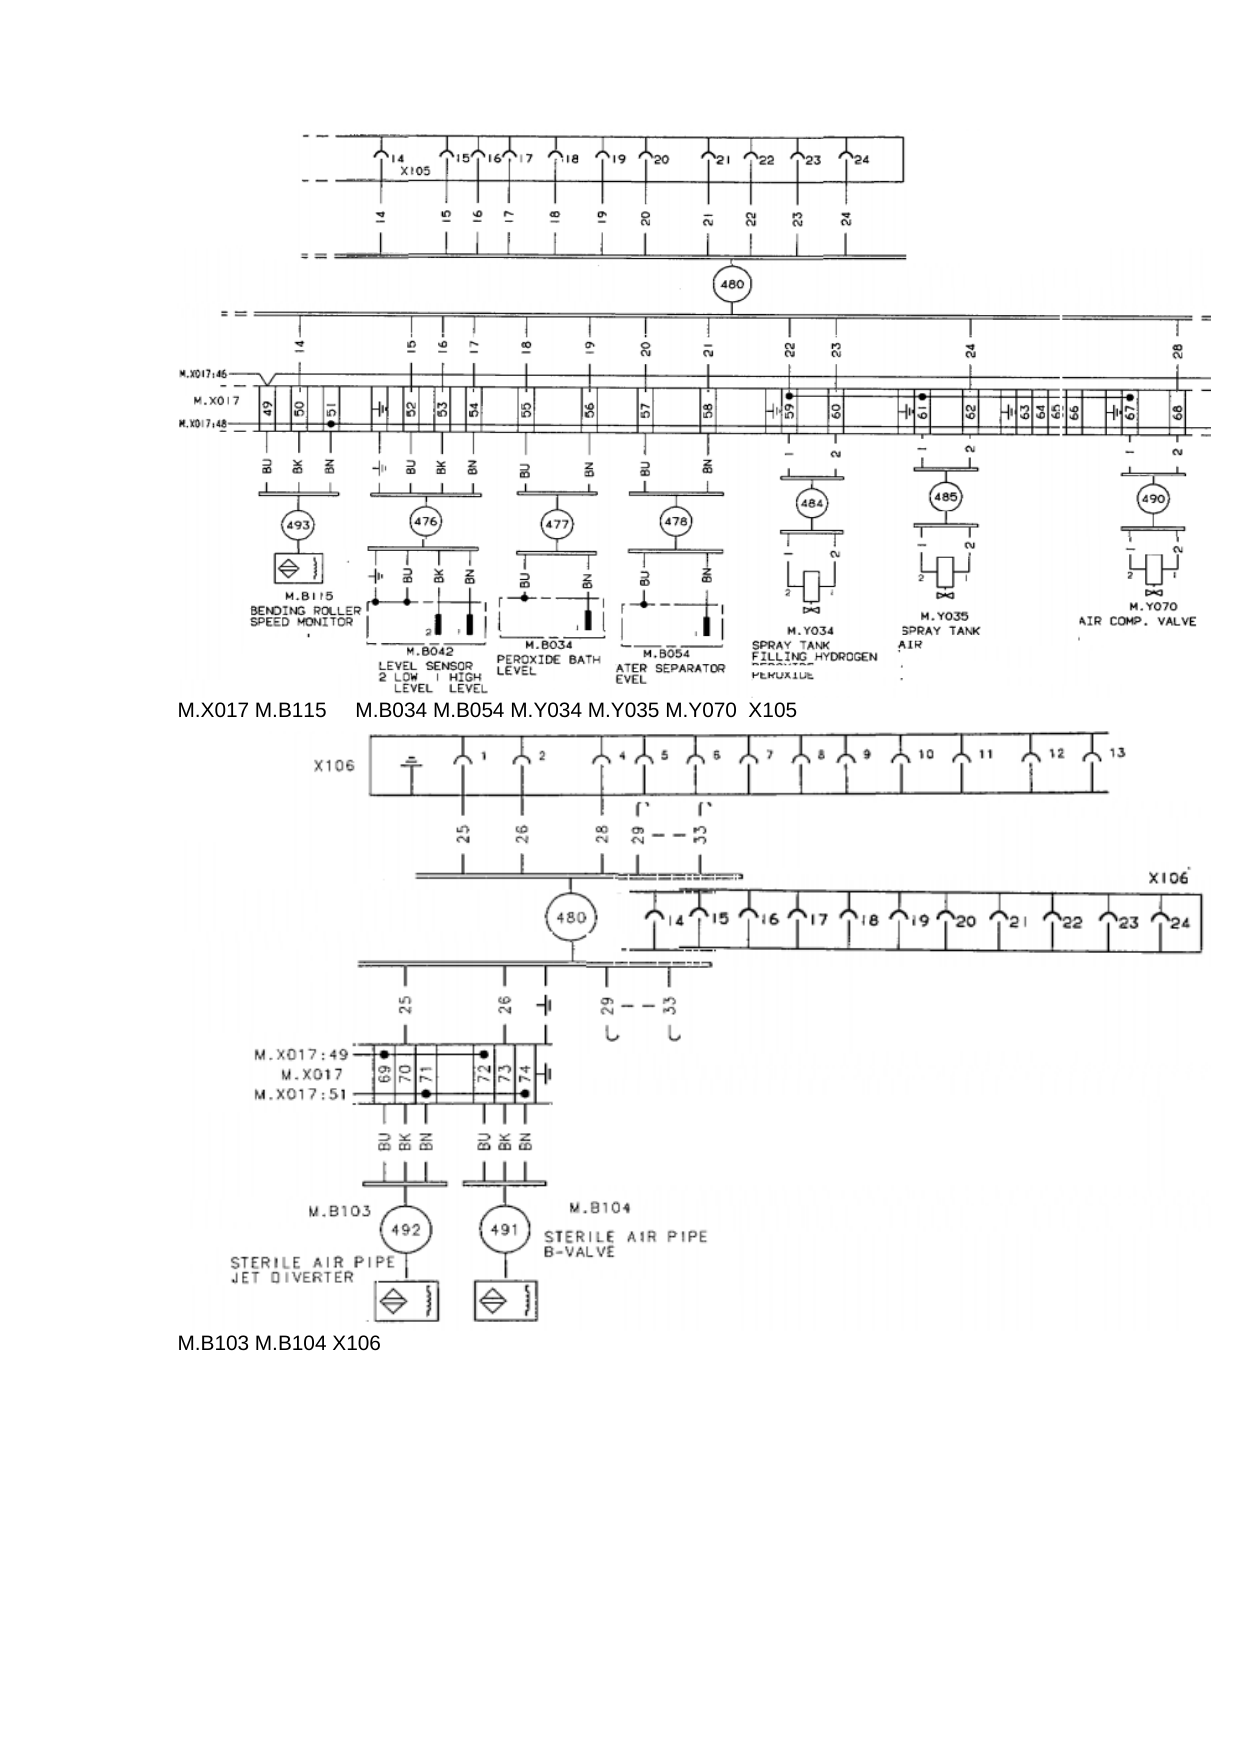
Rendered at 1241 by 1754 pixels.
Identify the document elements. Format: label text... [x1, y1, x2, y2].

text M.B103 M.B104 X106 [177, 1331, 1152, 1355]
text M.X017 M.B115 M.B034 M.B054 M.Y034 M.Y035 M.Y070 X105 [177, 698, 1152, 722]
picture [177, 722, 1212, 1331]
picture [177, 118, 1211, 698]
